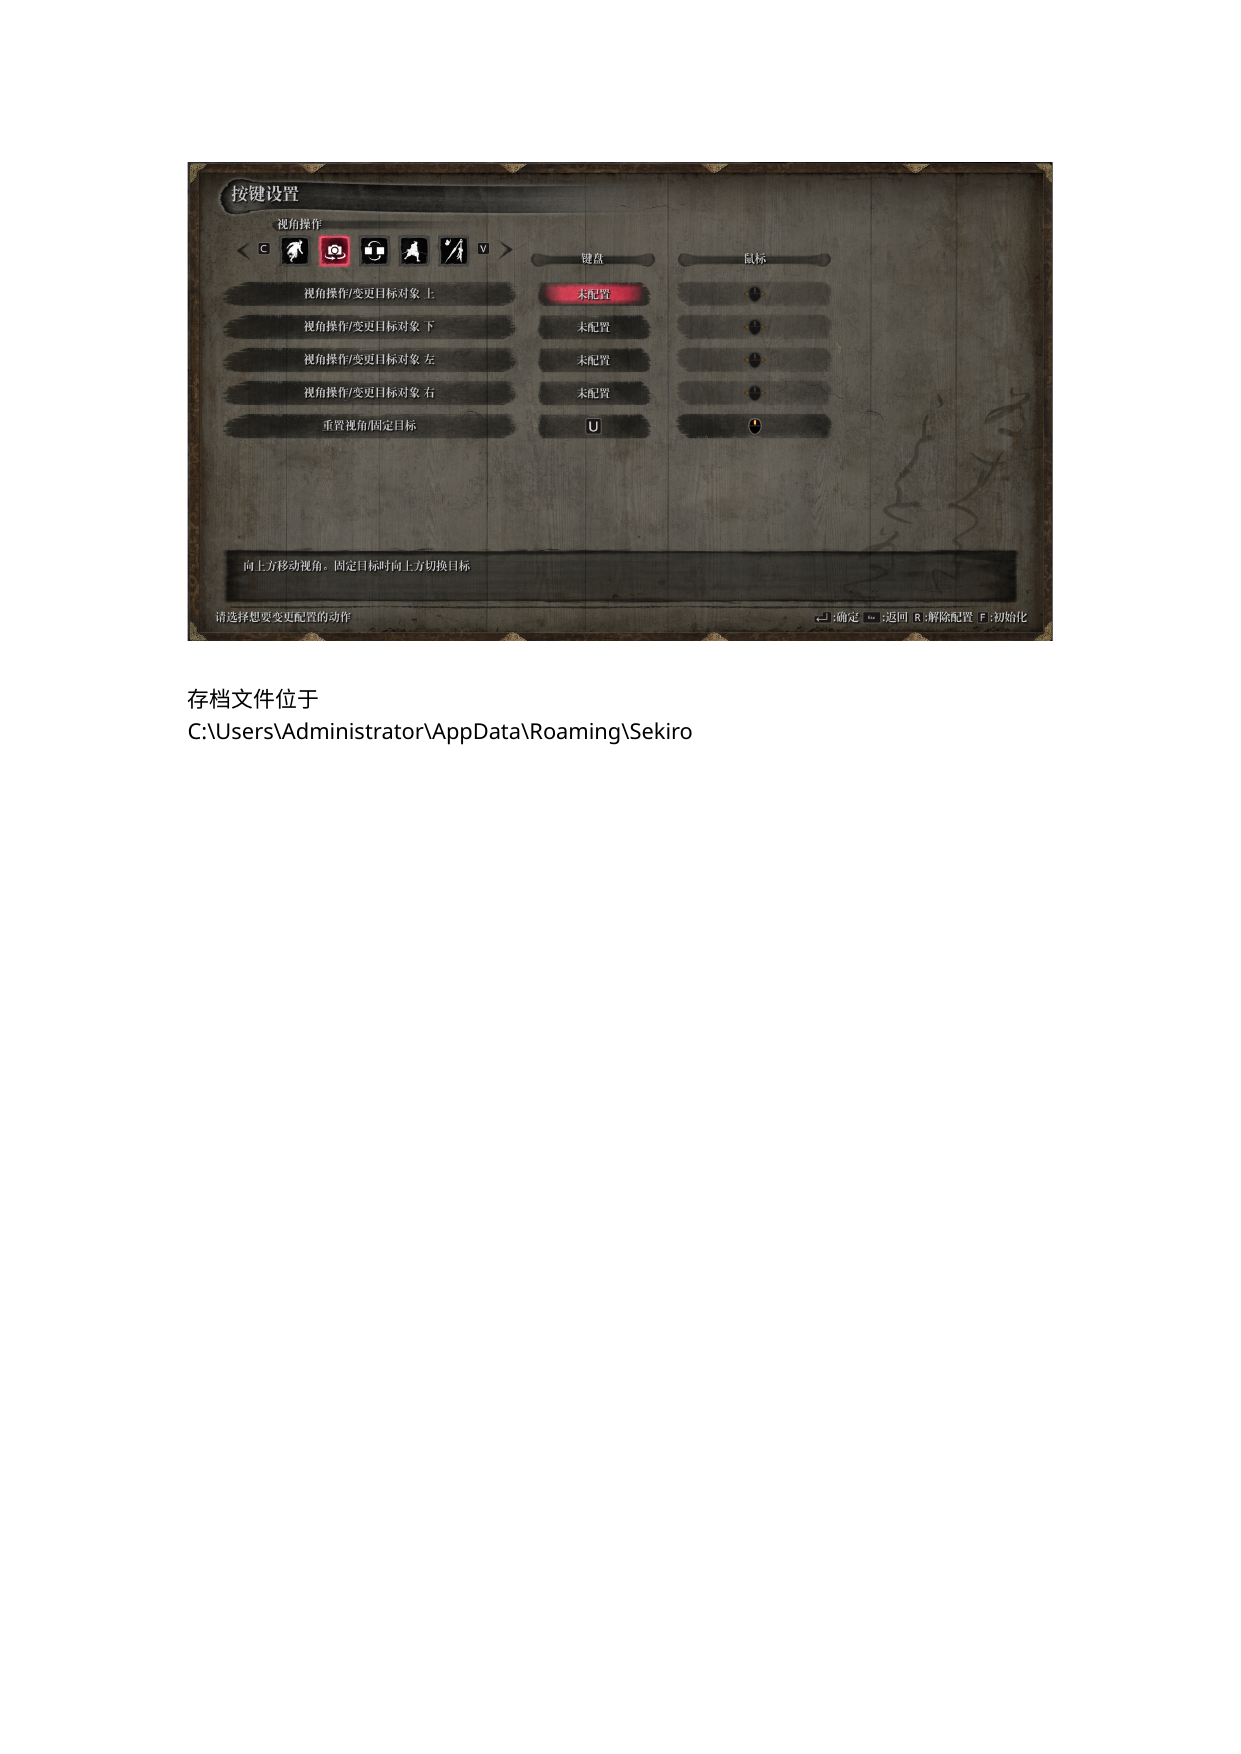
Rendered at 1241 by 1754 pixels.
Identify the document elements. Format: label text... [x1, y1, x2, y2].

text 存档文件位于 [187, 682, 1053, 714]
text C:\Users\Administrator\AppData\Roaming\Sekiro [187, 714, 1053, 747]
picture [187, 162, 1053, 641]
